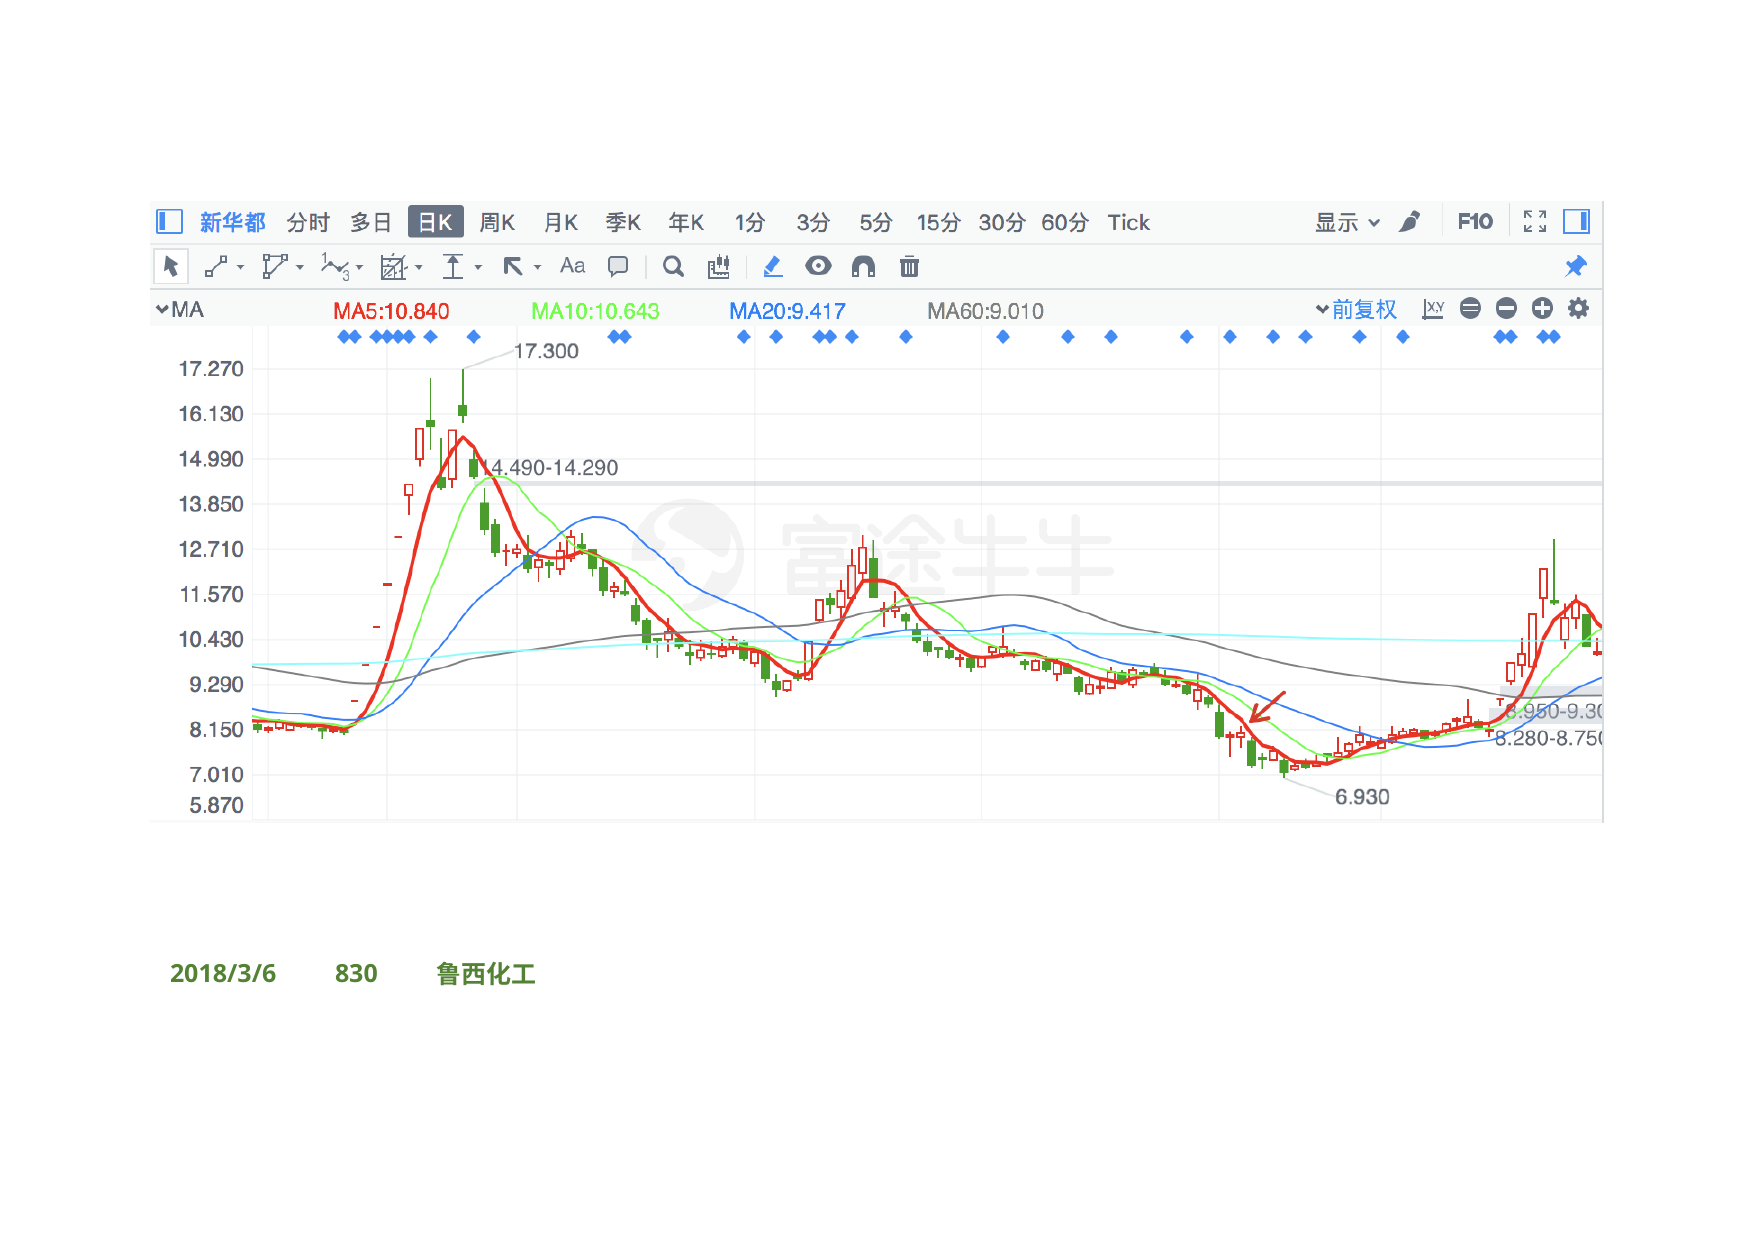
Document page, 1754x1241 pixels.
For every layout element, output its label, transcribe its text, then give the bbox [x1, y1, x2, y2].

table_header 2018/3/6 [150, 951, 287, 994]
table_header 830 [288, 951, 425, 994]
table_header 鲁西化工 [425, 951, 560, 994]
picture [150, 201, 1605, 823]
